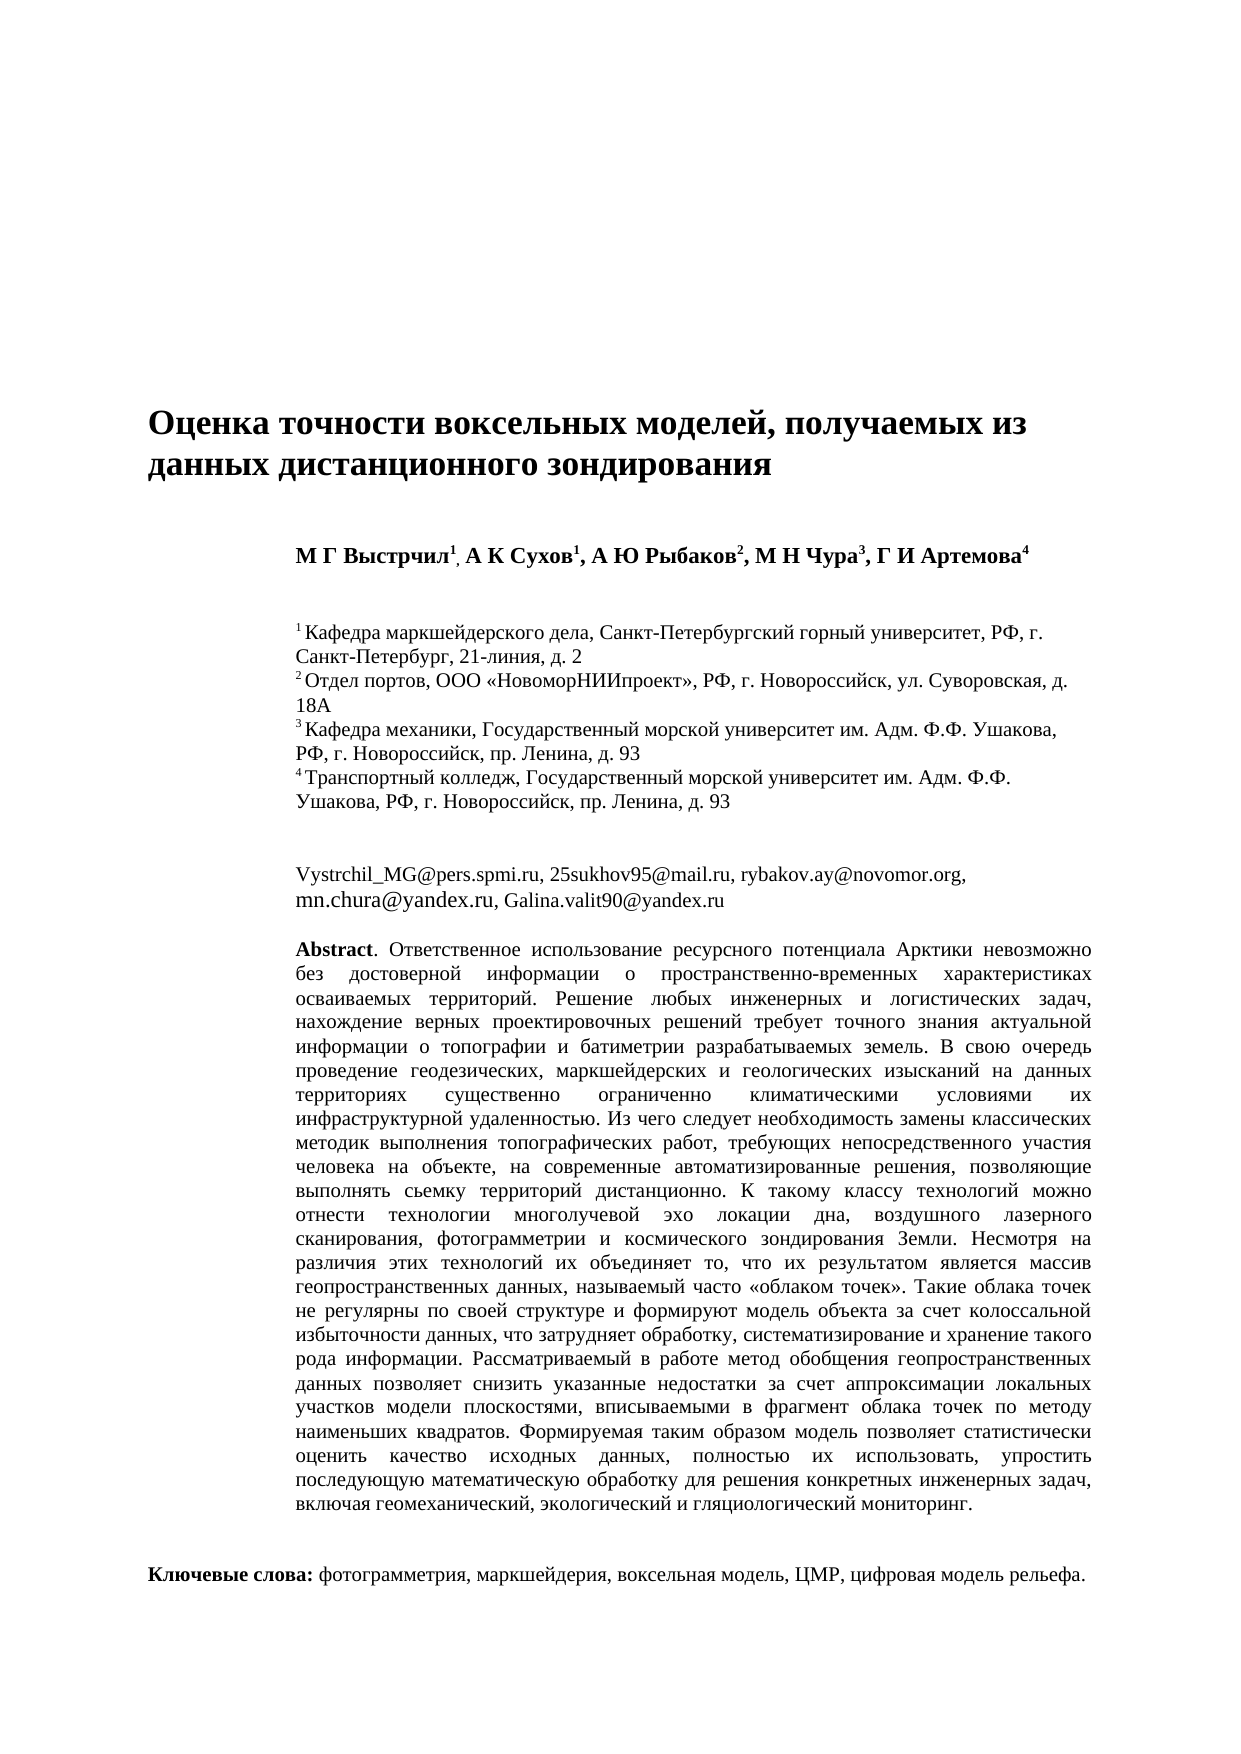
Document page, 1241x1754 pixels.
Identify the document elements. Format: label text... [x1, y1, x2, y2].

text Ключевые слова: фотограмметрия, маркшейдерия, воксельная модель, ЦМР, цифровая модель рельефа. [148, 1562, 1092, 1586]
text 2 Отдел портов, ООО «НовоморНИИпроект», РФ, г. Новороссийск, ул. Суворовская, д. 18А [295, 668, 1092, 717]
text 3 Кафедра механики, Государственный морской университет им. Адм. Ф.Ф. Ушакова, РФ, г. Новороссийск, пр. Ленина, д. 93 [295, 717, 1092, 765]
text Vystrchil_MG@pers.spmi.ru, 25sukhov95@mail.ru, rybakov.ay@novomor.org, mn.chura@yandex.ru, Galina.valit90@yandex.ru [295, 862, 1092, 912]
title Оценка точности воксельных моделей, получаемых из данных дистанционного зондирования [148, 402, 1092, 483]
text Abstract. Ответственное использование ресурсного потенциала Арктики невозможно без достоверной информации о пространственно-временных характеристиках осваиваемых территорий. Решение любых инженерных и логистических задач, нахождение верных проектировочных решений требует точного знания актуальной информации о топографии и батиметрии разрабатываемых земель. В свою очередь проведение геодезических, маркшейдерских и геологических изысканий на данных территориях существенно ограниченно климатическими условиями их инфраструктурной удаленностью. Из чего следует необходимость замены классических методик выполнения топографических работ, требующих непосредственного участия человека на объекте, на современные автоматизированные решения, позволяющие выполнять сьемку территорий дистанционно. К такому классу технологий можно отнести технологии многолучевой эхо локации дна, воздушного лазерного сканирования, фотограмметрии и космического зондирования Земли. Несмотря на различия этих технологий их объединяет то, что их результатом является массив геопространственных данных, называемый часто «облаком точек». Такие облака точек не регулярны по своей структуре и формируют модель объекта за счет колоссальной избыточности данных, что затрудняет обработку, систематизирование и хранение такого рода информации. Рассматриваемый в работе метод обобщения геопространственных данных позволяет снизить указанные недостатки за счет аппроксимации локальных участков модели плоскостями, вписываемыми в фрагмент облака точек по методу наименьших квадратов. Формируемая таким образом модель позволяет статистически оценить качество исходных данных, полностью их использовать, упростить последующую математическую обработку для решения конкретных инженерных задач, включая геомеханический, экологический и гляциологический мониторинг. [295, 937, 1092, 1515]
text 4 Транспортный колледж, Государственный морской университет им. Адм. Ф.Ф. Ушакова, РФ, г. Новороссийск, пр. Ленина, д. 93 [295, 765, 1092, 813]
text 1 Кафедра маркшейдерского дела, Санкт-Петербургский горный университет, РФ, г. Санкт-Петербург, 21-линия, д. 2 [295, 620, 1092, 668]
text М Г Выстрчил1, А К Сухов1, А Ю Рыбаков2, М Н Чура3, Г И Артемова4 [295, 542, 1092, 569]
